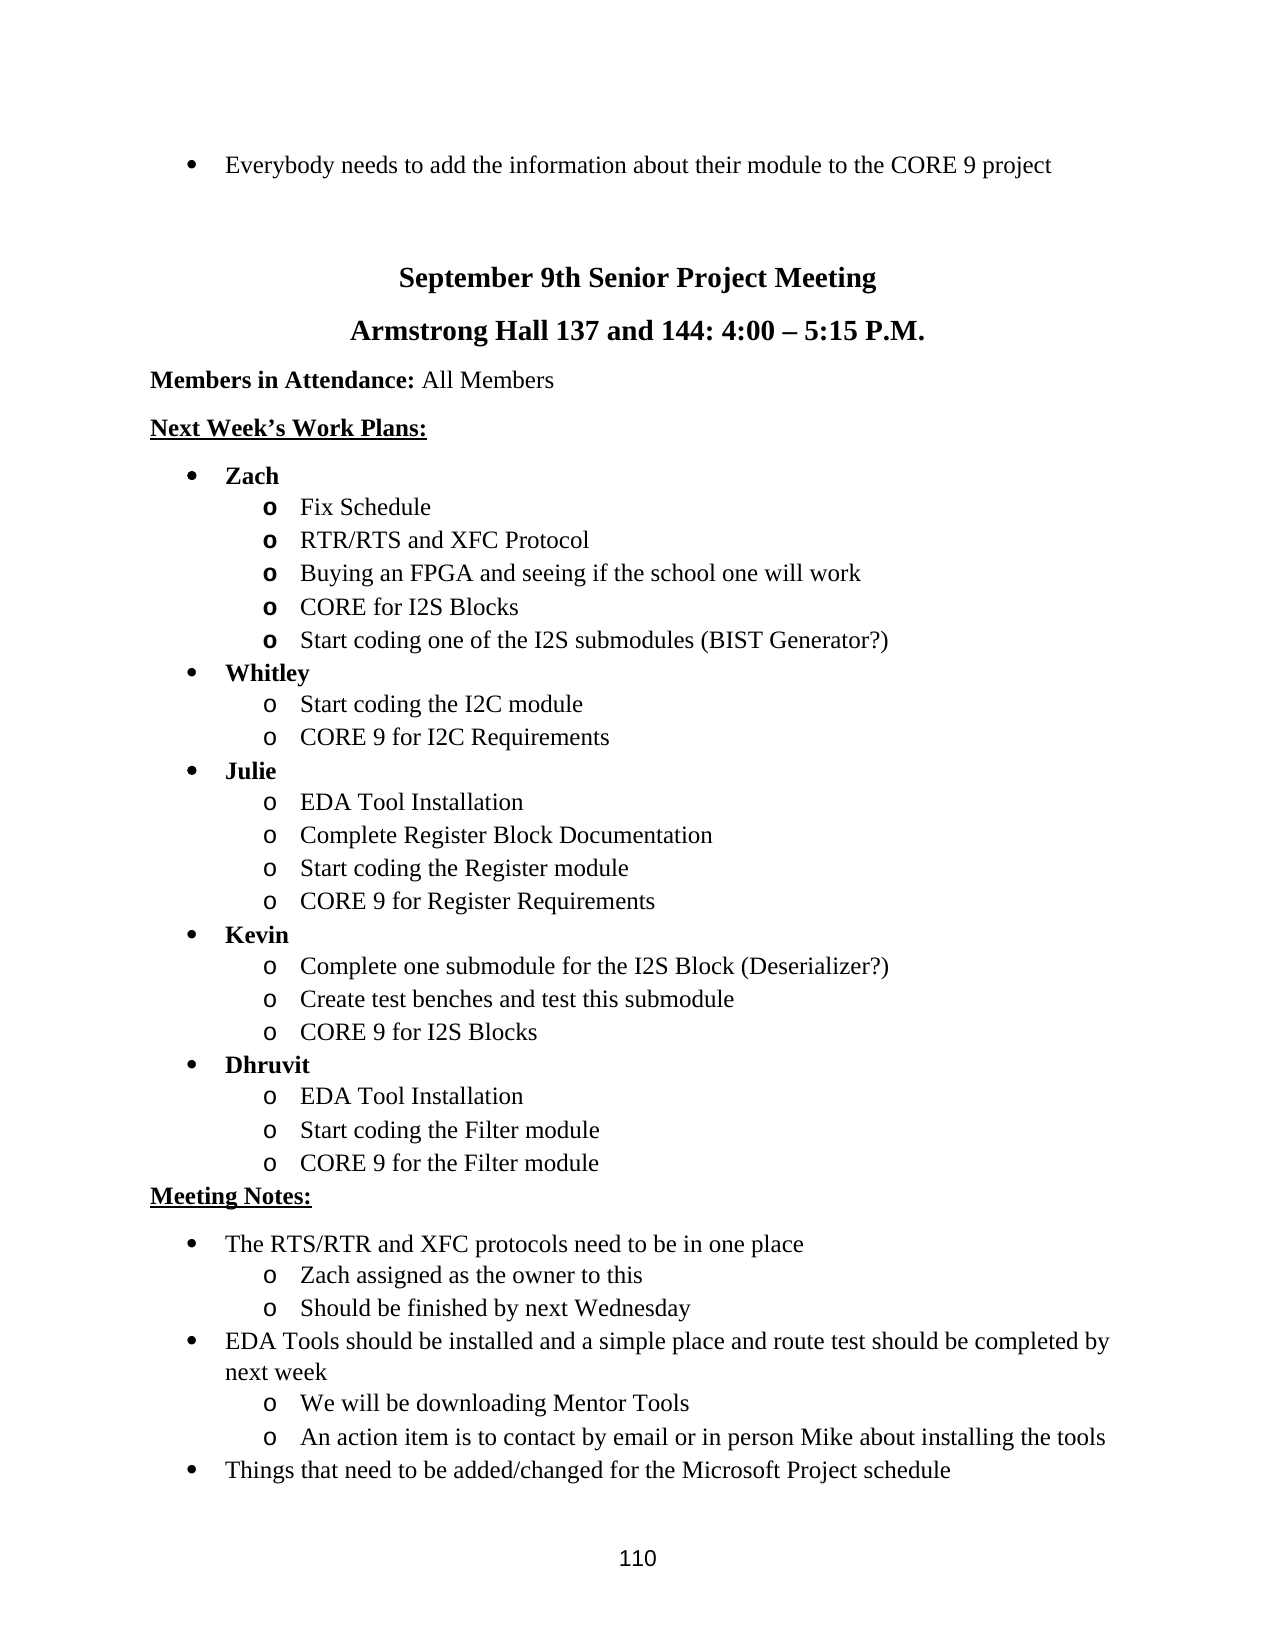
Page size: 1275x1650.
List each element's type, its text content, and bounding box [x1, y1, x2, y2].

list EDA Tool Installation [262, 1081, 1125, 1112]
list Julie [187, 756, 1125, 784]
list We will be downloading Mentor Tools [262, 1388, 1125, 1419]
list The RTS/RTR and XFC protocols need to be in one place [187, 1229, 1125, 1258]
list Whitley [187, 658, 1125, 687]
list Should be finished by next Wednesday [262, 1293, 1125, 1324]
text Meeting Notes: [150, 1181, 1125, 1210]
list CORE for I2S Blocks [262, 592, 1125, 623]
list CORE 9 for the Filter module [262, 1148, 1125, 1179]
list Create test benches and test this submodule [262, 984, 1125, 1015]
list RTR/RTS and XFC Protocol [262, 525, 1125, 556]
list Start coding one of the I2S submodules (BIST Generator?) [262, 625, 1125, 656]
list Start coding the Register module [262, 853, 1125, 884]
list Complete Register Block Documentation [262, 820, 1125, 851]
list Dhruvit [187, 1050, 1125, 1079]
text Armstrong Hall 137 and 144: 4:00 – 5:15 P.M. [150, 313, 1125, 346]
list Everybody needs to add the information about their module to the CORE 9 project [187, 150, 1125, 179]
list Kevin [187, 920, 1125, 948]
text Members in Attendance: All Members [150, 366, 1125, 394]
list CORE 9 for I2S Blocks [262, 1017, 1125, 1048]
list Start coding the Filter module [262, 1115, 1125, 1146]
list Start coding the I2C module [262, 689, 1125, 720]
list Things that need to be added/changed for the Microsoft Project schedule [187, 1455, 1125, 1484]
list An action item is to contact by email or in person Mike about installing the tools [262, 1422, 1125, 1452]
list Zach [187, 461, 1125, 490]
list Complete one submodule for the I2S Block (Deserializer?) [262, 951, 1125, 982]
text Next Week’s Work Plans: [150, 413, 1125, 442]
list Fix Schedule [262, 492, 1125, 523]
list EDA Tools should be installed and a simple place and route test should be completed by next week [187, 1326, 1125, 1386]
list CORE 9 for I2C Requirements [262, 722, 1125, 753]
list CORE 9 for Register Requirements [262, 886, 1125, 917]
text September 9th Senior Project Meeting [150, 260, 1125, 293]
list EDA Tool Installation [262, 787, 1125, 818]
list Zach assigned as the owner to this [262, 1260, 1125, 1291]
list Buying an FPGA and seeing if the school one will work [262, 558, 1125, 589]
